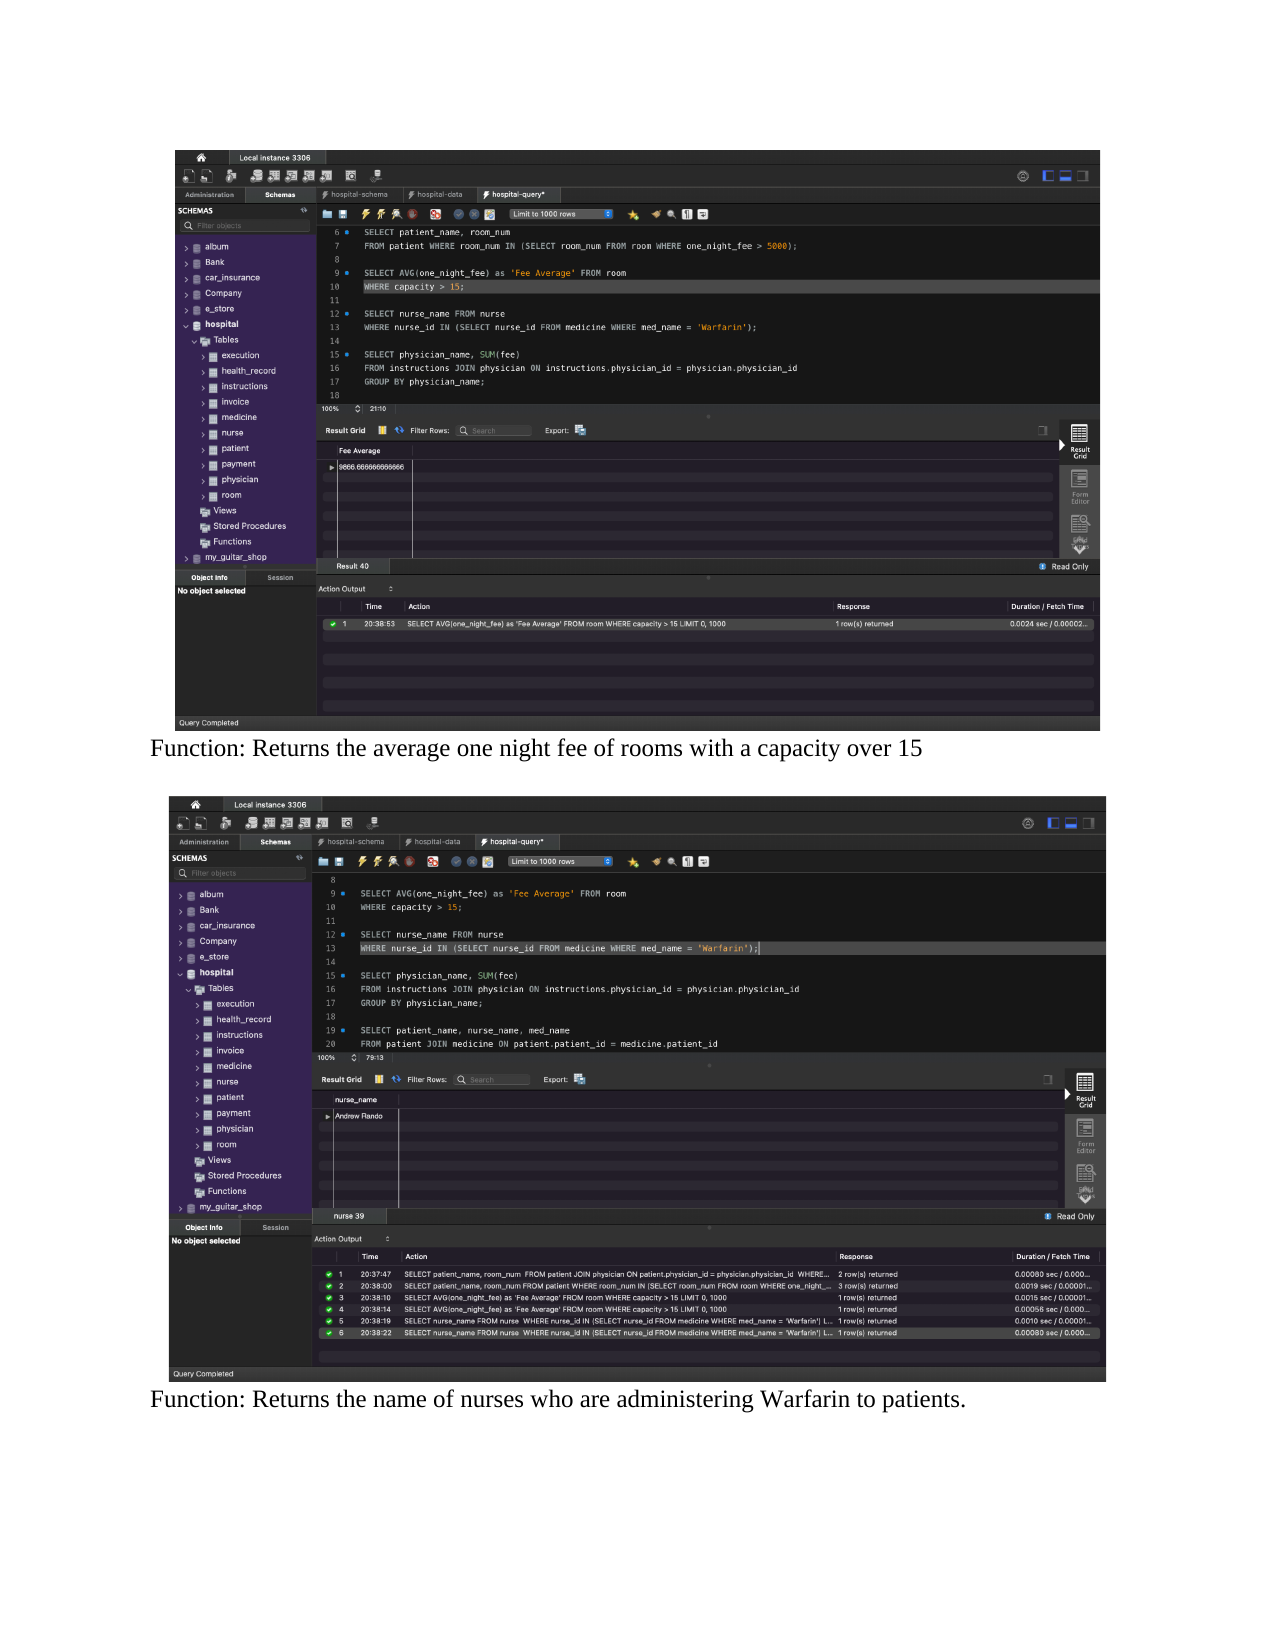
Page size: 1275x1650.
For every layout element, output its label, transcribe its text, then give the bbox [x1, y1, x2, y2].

text Function: Returns the name of nurses who are administering Warfarin to patients. [150, 1384, 1125, 1413]
picture [175, 150, 1100, 731]
picture [168, 796, 1107, 1382]
text Function: Returns the average one night fee of rooms with a capacity over 15 [150, 733, 1125, 762]
